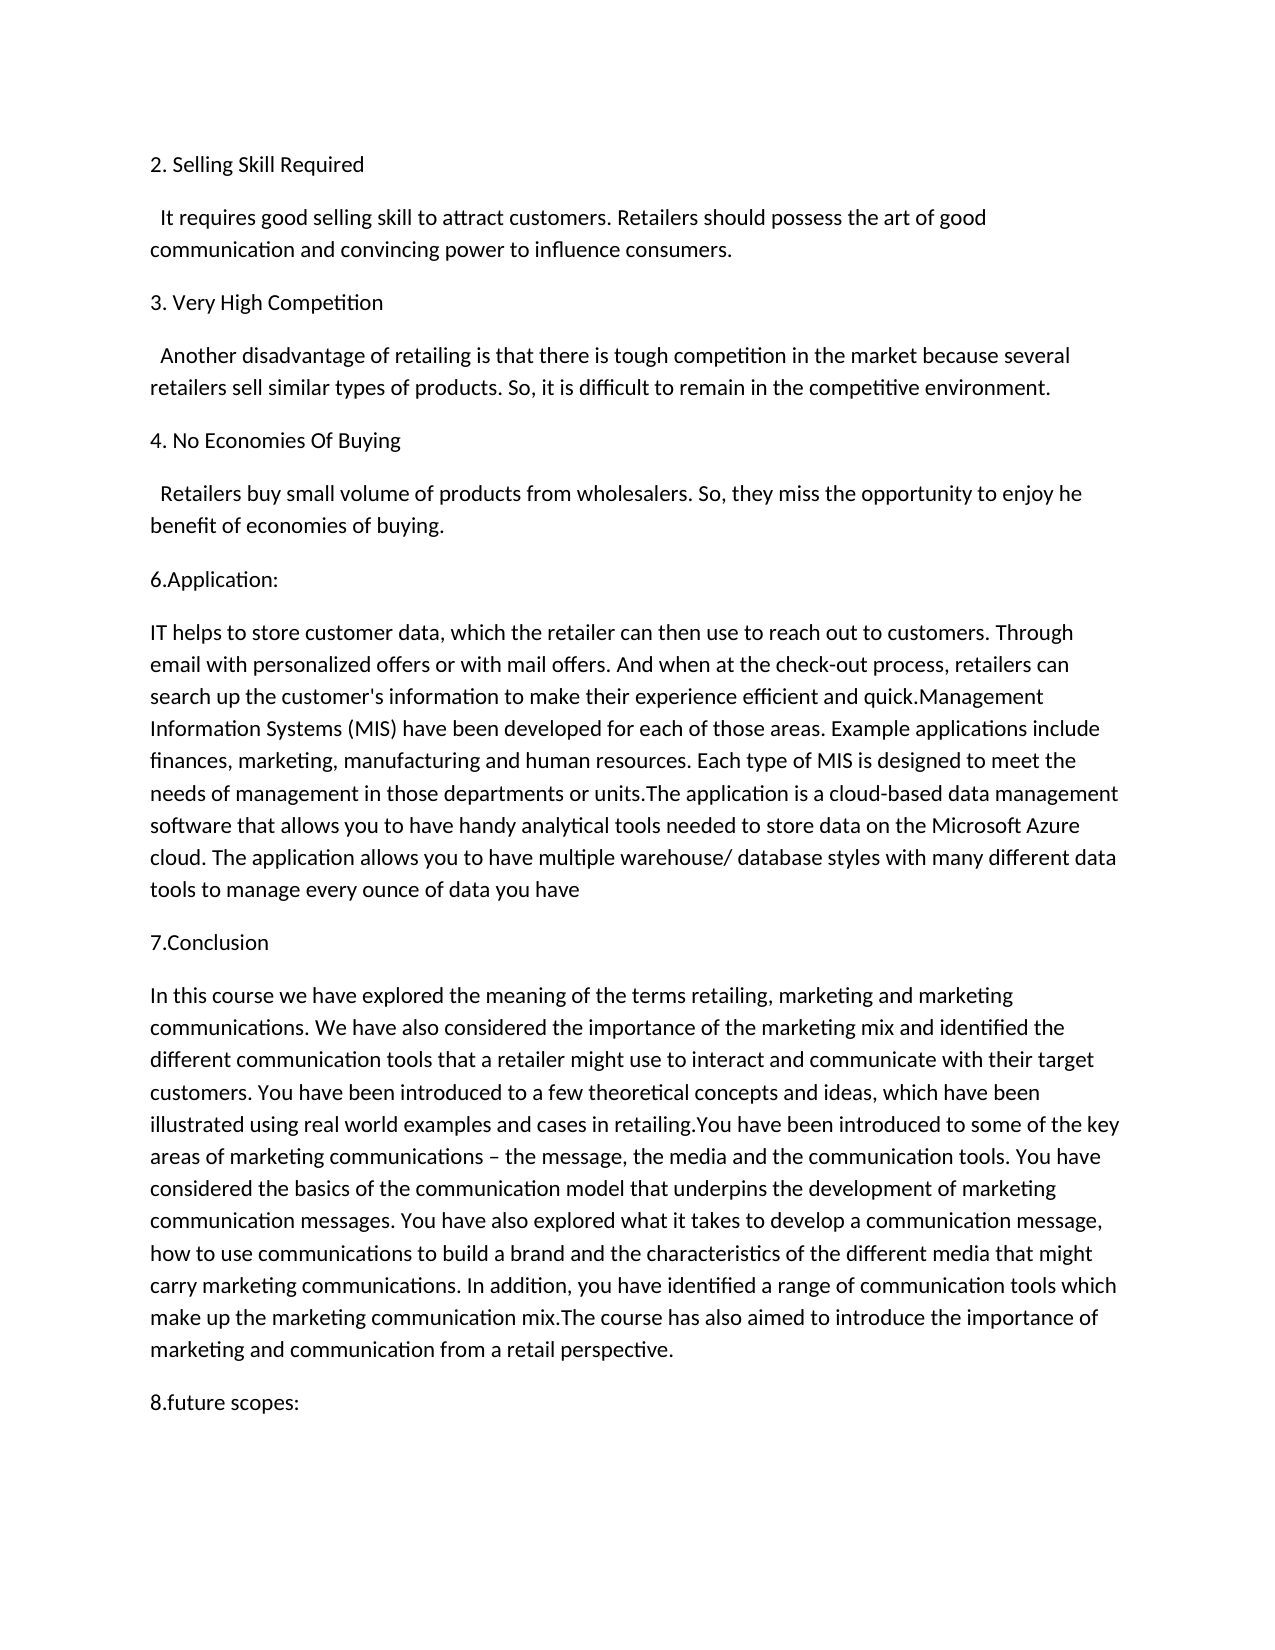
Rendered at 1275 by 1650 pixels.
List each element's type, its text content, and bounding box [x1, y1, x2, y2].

text 4. No Economies Of Buying [150, 426, 1125, 454]
text 6.Application: [150, 565, 1125, 593]
text 2. Selling Skill Required [150, 150, 1125, 178]
text Retailers buy small volume of products from wholesalers. So, they miss the opportunity to enjoy he benefit of economies of buying. [150, 479, 1125, 540]
text It requires good selling skill to attract customers. Retailers should possess the art of good communication and convincing power to influence consumers. [150, 203, 1125, 263]
text 8.future scopes: [150, 1388, 1125, 1416]
text Another disadvantage of retailing is that there is tough competition in the market because several retailers sell similar types of products. So, it is difficult to remain in the competitive environment. [150, 341, 1125, 401]
text 3. Very High Competition [150, 288, 1125, 316]
text IT helps to store customer data, which the retailer can then use to reach out to customers. Through email with personalized offers or with mail offers. And when at the check-out process, retailers can search up the customer's information to make their experience efficient and quick.Management Information Systems (MIS) have been developed for each of those areas. Example applications include finances, marketing, manufacturing and human resources. Each type of MIS is designed to meet the needs of management in those departments or units.The application is a cloud-based data management software that allows you to have handy analytical tools needed to store data on the Microsoft Azure cloud. The application allows you to have multiple warehouse/ database styles with many different data tools to manage every ounce of data you have [150, 618, 1125, 903]
text 7.Conclusion [150, 928, 1125, 956]
text In this course we have explored the meaning of the terms retailing, marketing and marketing communications. We have also considered the importance of the marketing mix and identified the different communication tools that a retailer might use to interact and communicate with their target customers. You have been introduced to a few theoretical concepts and ideas, which have been illustrated using real world examples and cases in retailing.You have been introduced to some of the key areas of marketing communications – the message, the media and the communication tools. You have considered the basics of the communication model that underpins the development of marketing communication messages. You have also explored what it takes to develop a communication message, how to use communications to build a brand and the characteristics of the different media that might carry marketing communications. In addition, you have identified a range of communication tools which make up the marketing communication mix.The course has also aimed to introduce the importance of marketing and communication from a retail perspective. [150, 981, 1125, 1363]
